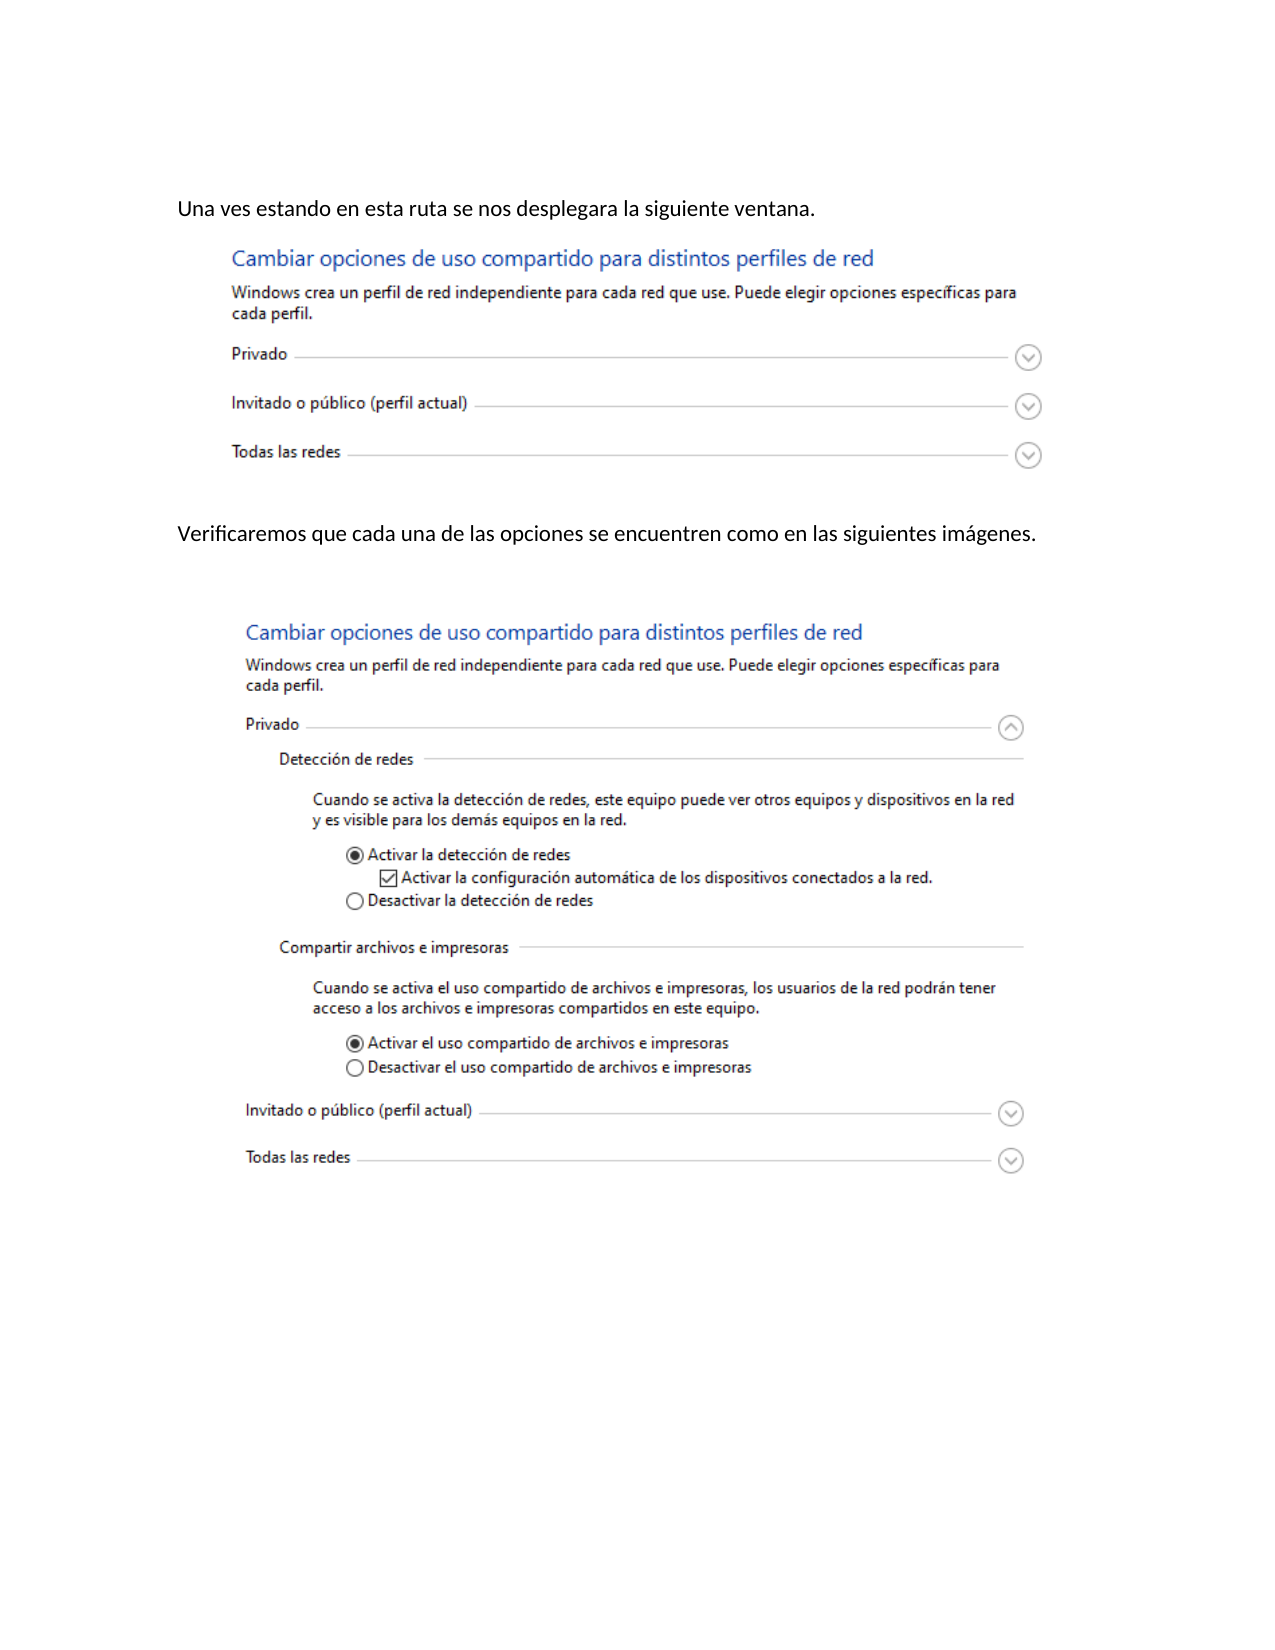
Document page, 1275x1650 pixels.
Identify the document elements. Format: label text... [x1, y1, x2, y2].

picture [227, 613, 1048, 1218]
text Una ves estando en esta ruta se nos desplegara la siguiente ventana. [177, 194, 1098, 222]
picture [208, 241, 1067, 501]
text Verificaremos que cada una de las opciones se encuentren como en las siguientes imágenes. [177, 519, 1098, 548]
